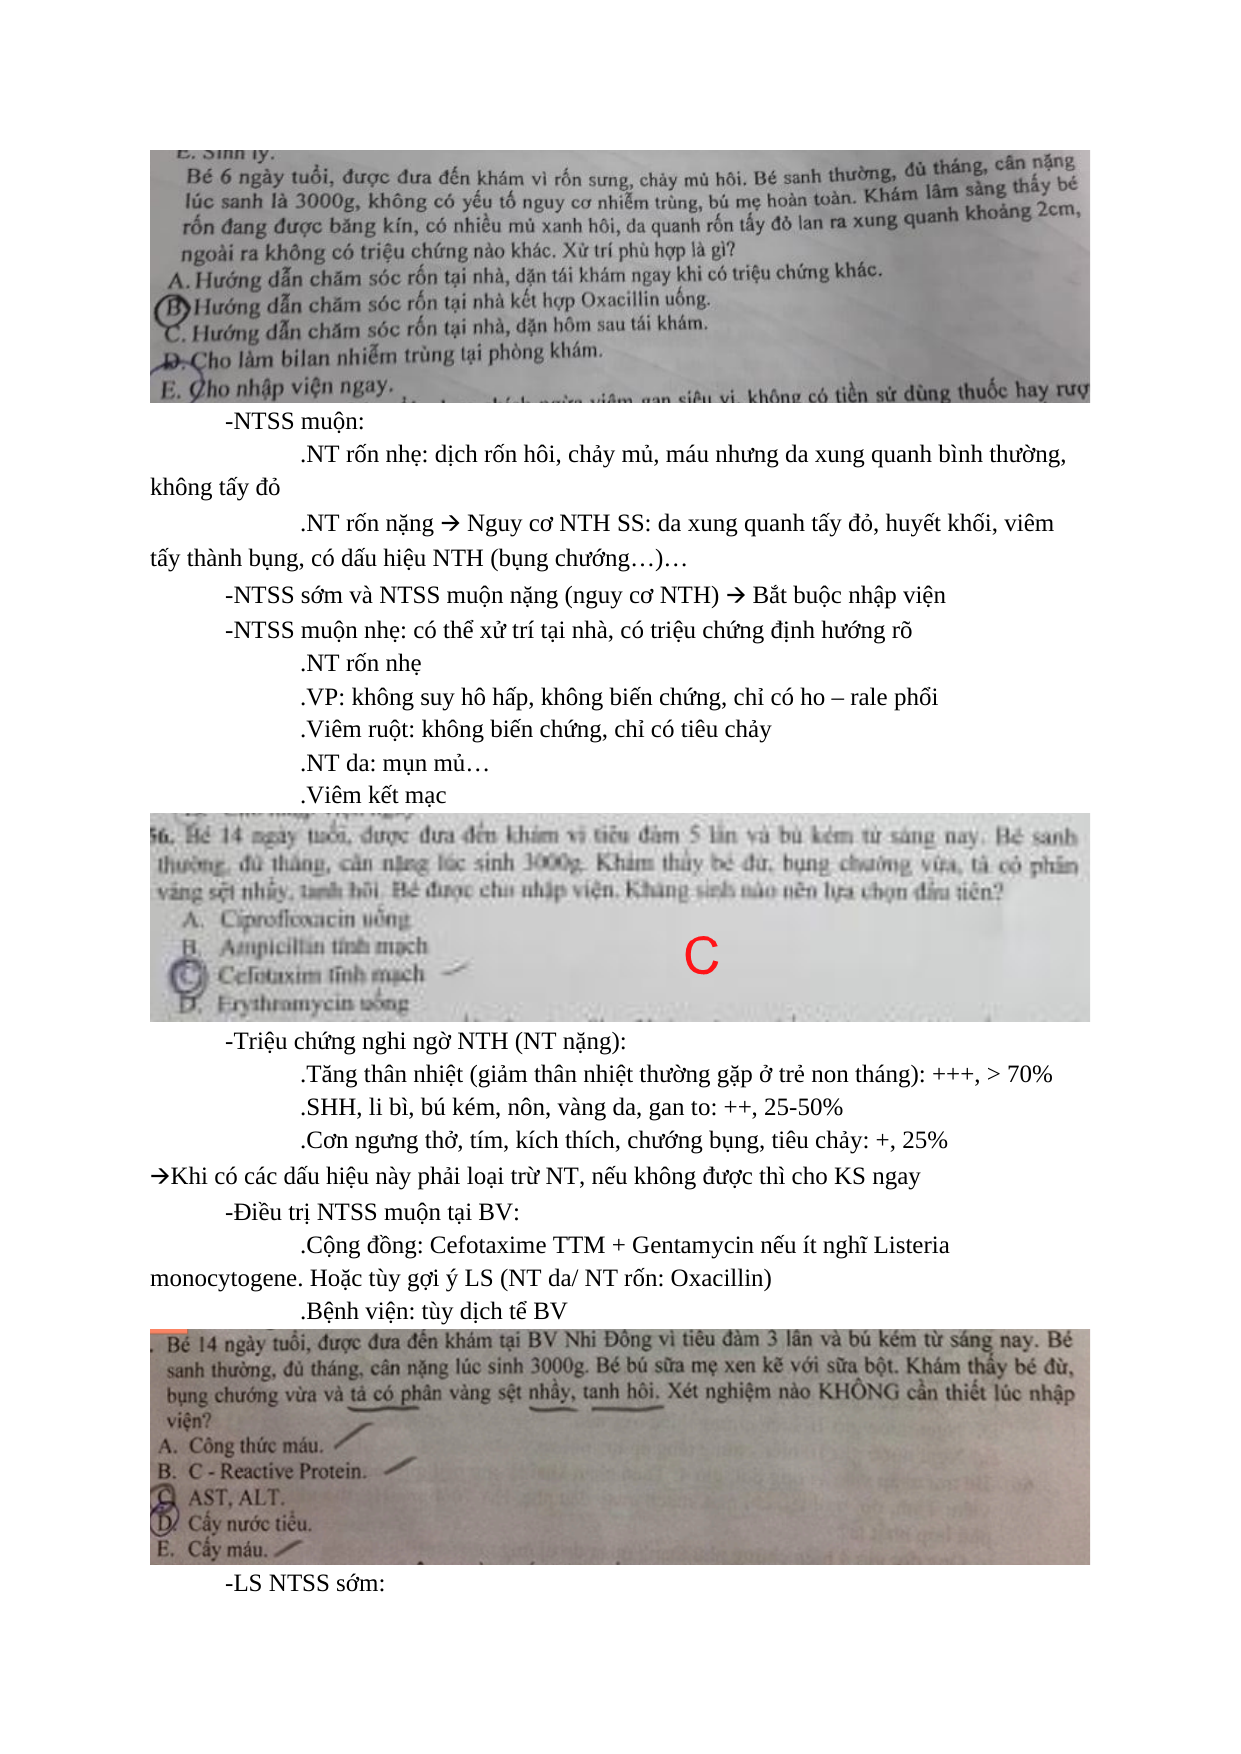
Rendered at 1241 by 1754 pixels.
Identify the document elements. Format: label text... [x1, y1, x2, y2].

text .Tăng thân nhiệt (giảm thân nhiệt thường gặp ở trẻ non tháng): +++, > 70% [150, 1059, 1090, 1088]
text .VP: không suy hô hấp, không biến chứng, chỉ có ho – rale phổi [150, 682, 1090, 710]
text .NT rốn nhẹ: dịch rốn hôi, chảy mủ, máu nhưng da xung quanh bình thường, không tấy đỏ [150, 439, 1090, 501]
text -NTSS sớm và NTSS muộn nặng (nguy cơ NTH) 🡪 Bắt buộc nhập viện [150, 576, 1090, 610]
text -NTSS muộn: [150, 406, 1090, 435]
text .Bệnh viện: tùy dịch tể BV [150, 1296, 1090, 1325]
text 🡪Khi có các dấu hiệu này phải loại trừ NT, nếu không được thì cho KS ngay [150, 1158, 1090, 1192]
text .Viêm ruột: không biến chứng, chỉ có tiêu chảy [150, 714, 1090, 743]
text -Triệu chứng nghi ngờ NTH (NT nặng): [150, 1026, 1090, 1054]
text .NT rốn nặng 🡪 Nguy cơ NTH SS: da xung quanh tấy đỏ, huyết khối, viêm tấy thành bụng, có dấu hiệu NTH (bụng chướng…)… [150, 505, 1090, 572]
text .Cơn ngưng thở, tím, kích thích, chướng bụng, tiêu chảy: +, 25% [150, 1125, 1090, 1154]
text -LS NTSS sớm: [150, 1568, 1090, 1597]
picture [150, 1329, 1091, 1565]
text .SHH, li bì, bú kém, nôn, vàng da, gan to: ++, 25-50% [150, 1092, 1090, 1121]
picture [150, 813, 1091, 1022]
picture [150, 150, 1091, 403]
text .Cộng đồng: Cefotaxime TTM + Gentamycin nếu ít nghĩ Listeria monocytogene. Hoặc tùy gợi ý LS (NT da/ NT rốn: Oxacillin) [150, 1230, 1090, 1292]
text .NT da: mụn mủ… [150, 748, 1090, 776]
text .Viêm kết mạc [150, 781, 1090, 809]
text .NT rốn nhẹ [150, 648, 1090, 677]
text -Điều trị NTSS muộn tại BV: [150, 1197, 1090, 1226]
text -NTSS muộn nhẹ: có thể xử trí tại nhà, có triệu chứng định hướng rõ [150, 616, 1090, 644]
